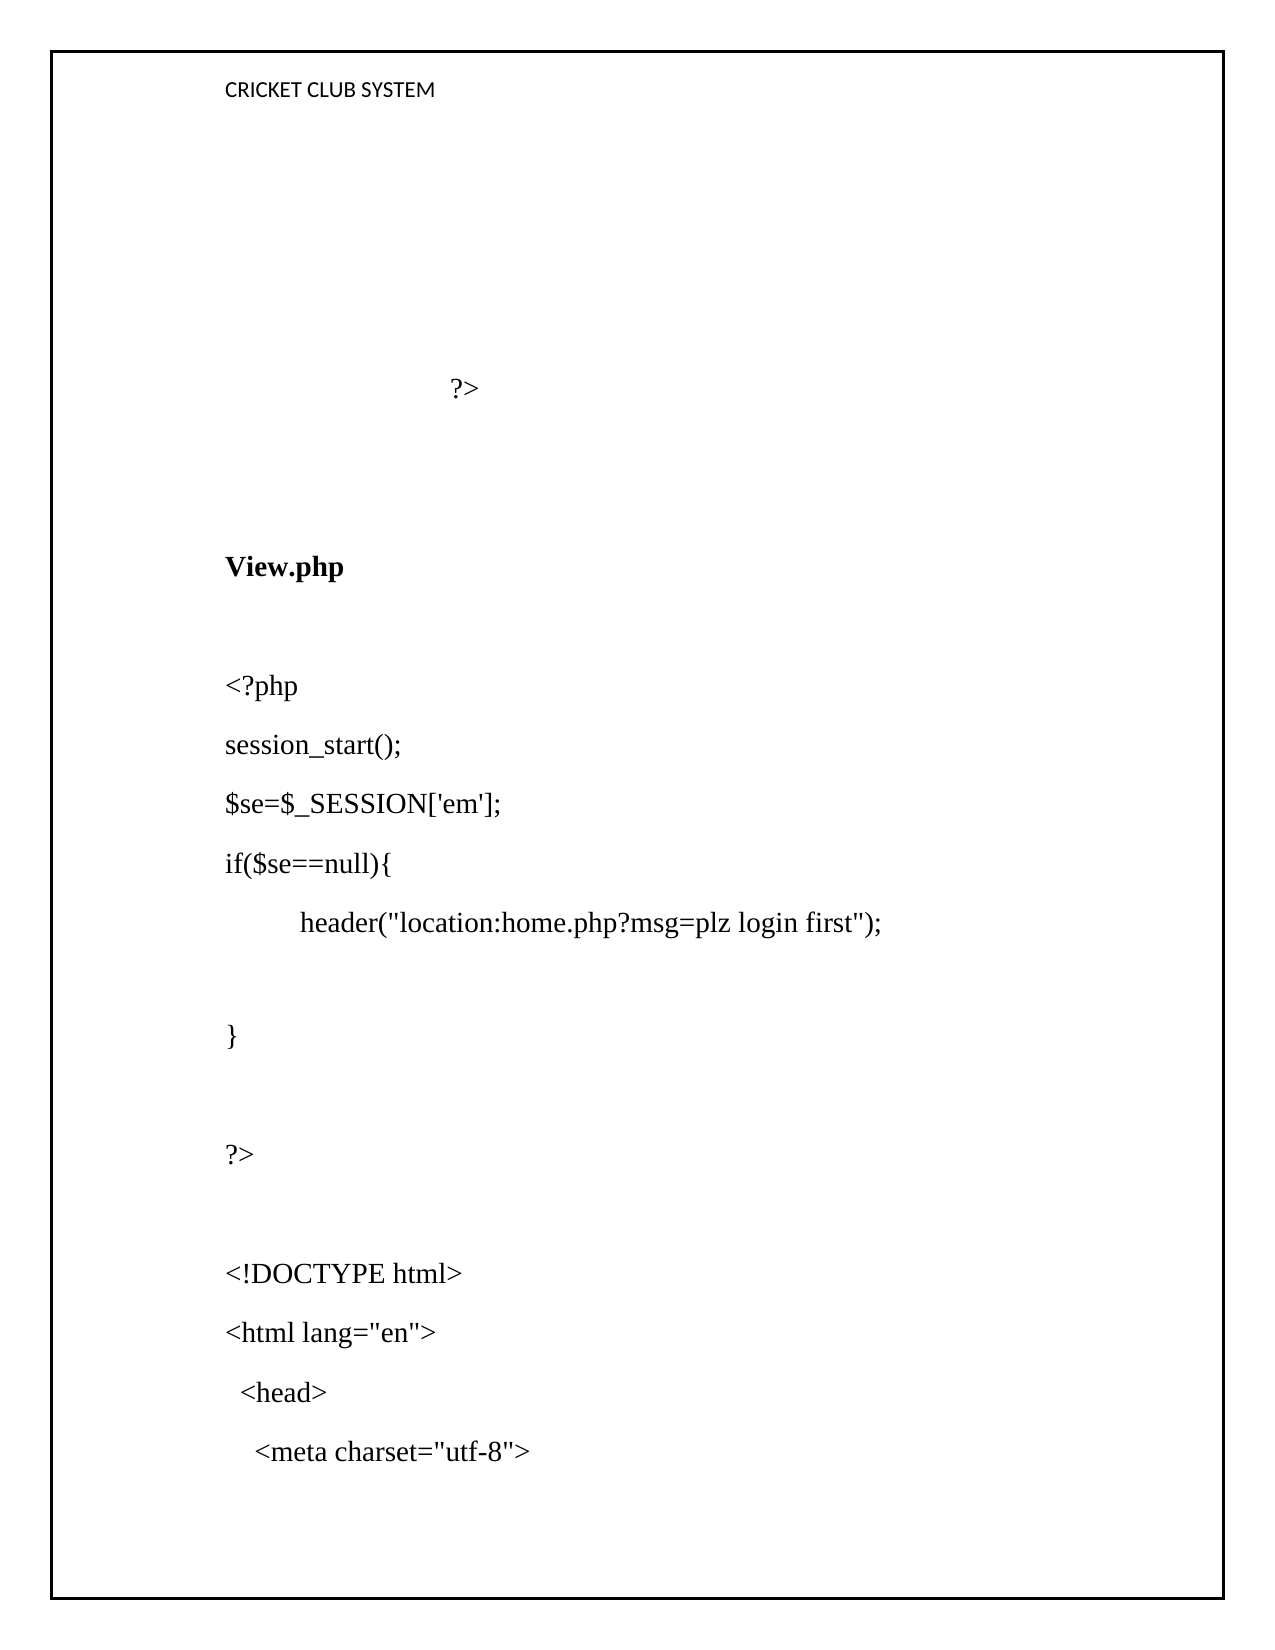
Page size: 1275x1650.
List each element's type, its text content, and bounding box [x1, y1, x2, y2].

text } [225, 1018, 1125, 1052]
text ?> [225, 1137, 1125, 1171]
text session_start(); [225, 727, 1125, 761]
text <html lang="en"> [225, 1315, 1125, 1349]
text header("location:home.php?msg=plz login first"); [225, 905, 1125, 939]
text View.php [225, 549, 1125, 583]
text <meta charset="utf-8"> [225, 1434, 1125, 1468]
text if($se==null){ [225, 846, 1125, 879]
text <!DOCTYPE html> [225, 1256, 1125, 1289]
text ?> [225, 371, 1125, 404]
text $se=$_SESSION['em']; [225, 787, 1125, 820]
text <?php [225, 668, 1125, 701]
text <head> [225, 1375, 1125, 1408]
